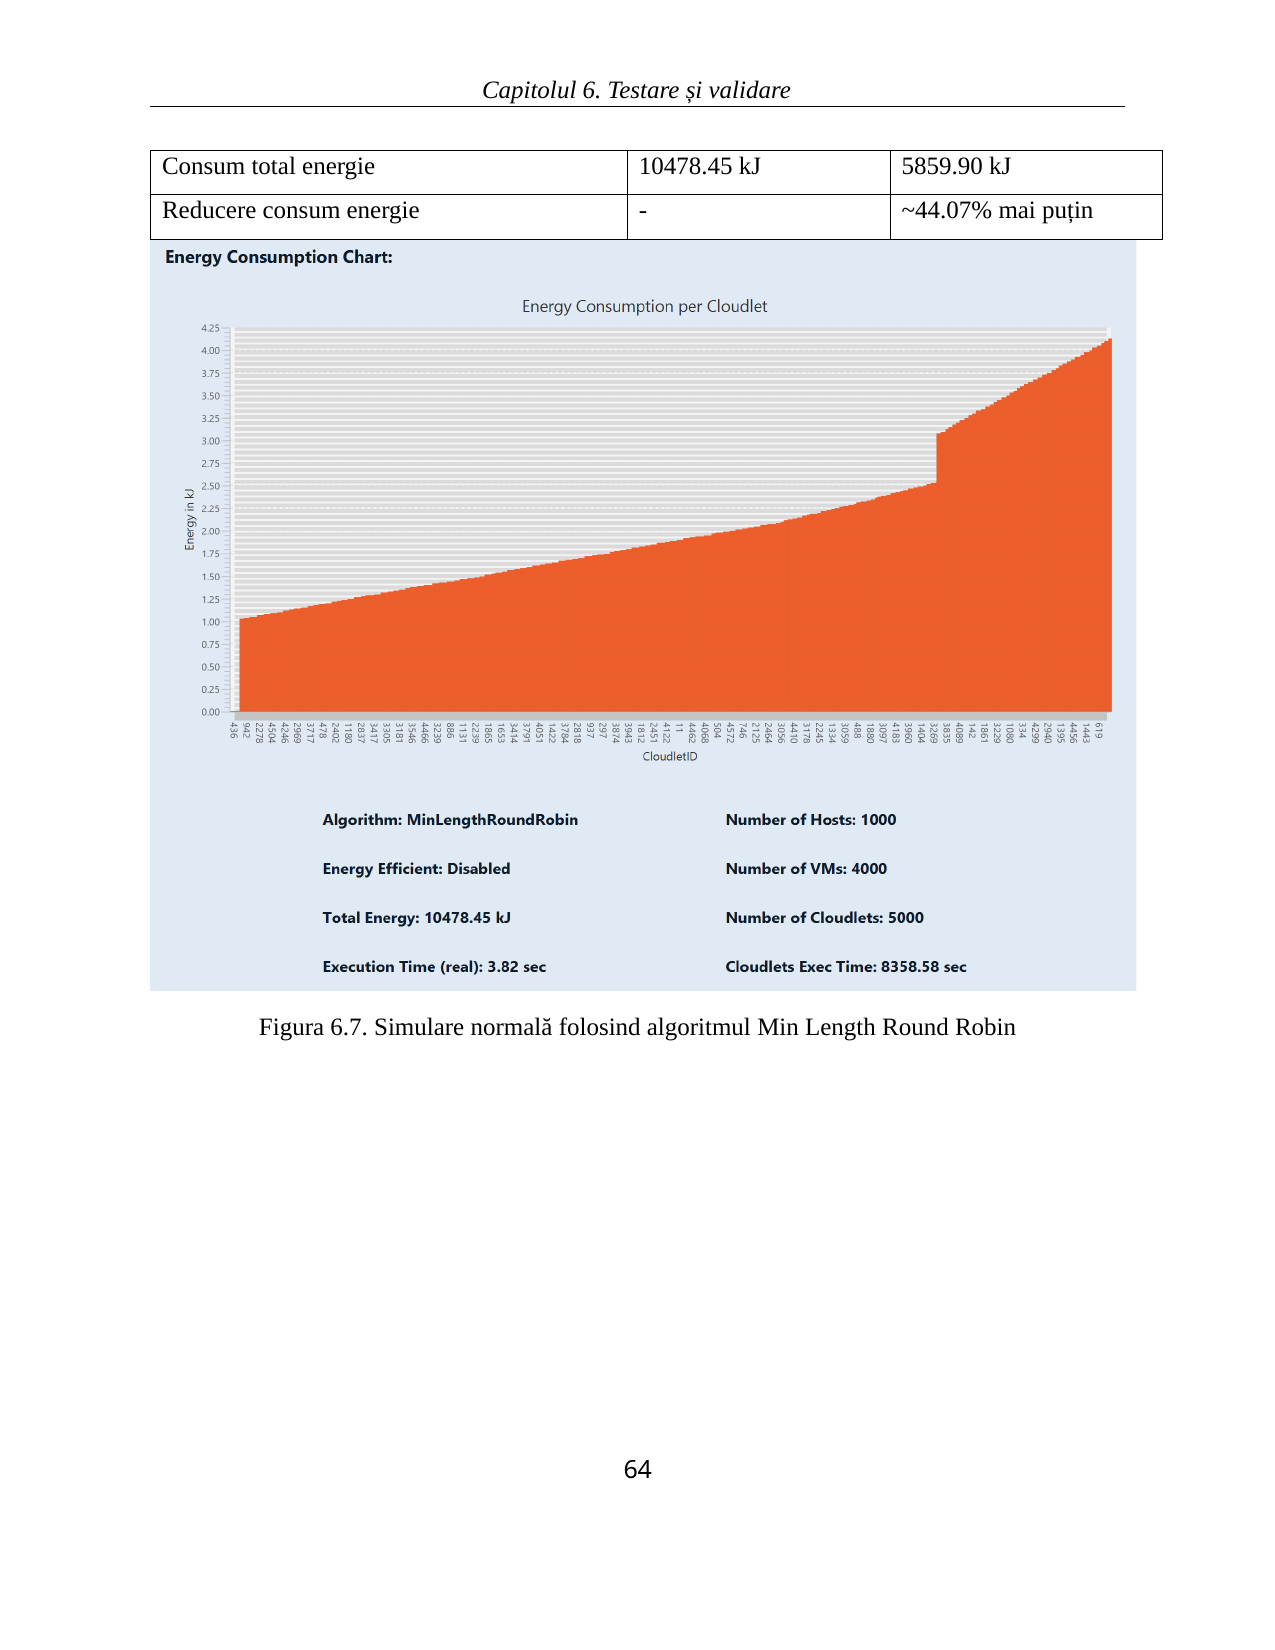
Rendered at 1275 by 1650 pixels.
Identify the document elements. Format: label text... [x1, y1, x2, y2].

picture [150, 240, 1137, 991]
table_cell Reducere consum energie [151, 195, 627, 239]
table_cell 10478.45 kJ [628, 151, 890, 194]
table_cell - [628, 195, 890, 239]
text Figura 6.7. Simulare normală folosind algoritmul Min Length Round Robin [150, 1012, 1125, 1041]
table_cell 5859.90 kJ [891, 151, 1162, 194]
table_cell ~44.07% mai puțin [891, 195, 1162, 239]
table_cell Consum total energie [151, 151, 627, 194]
